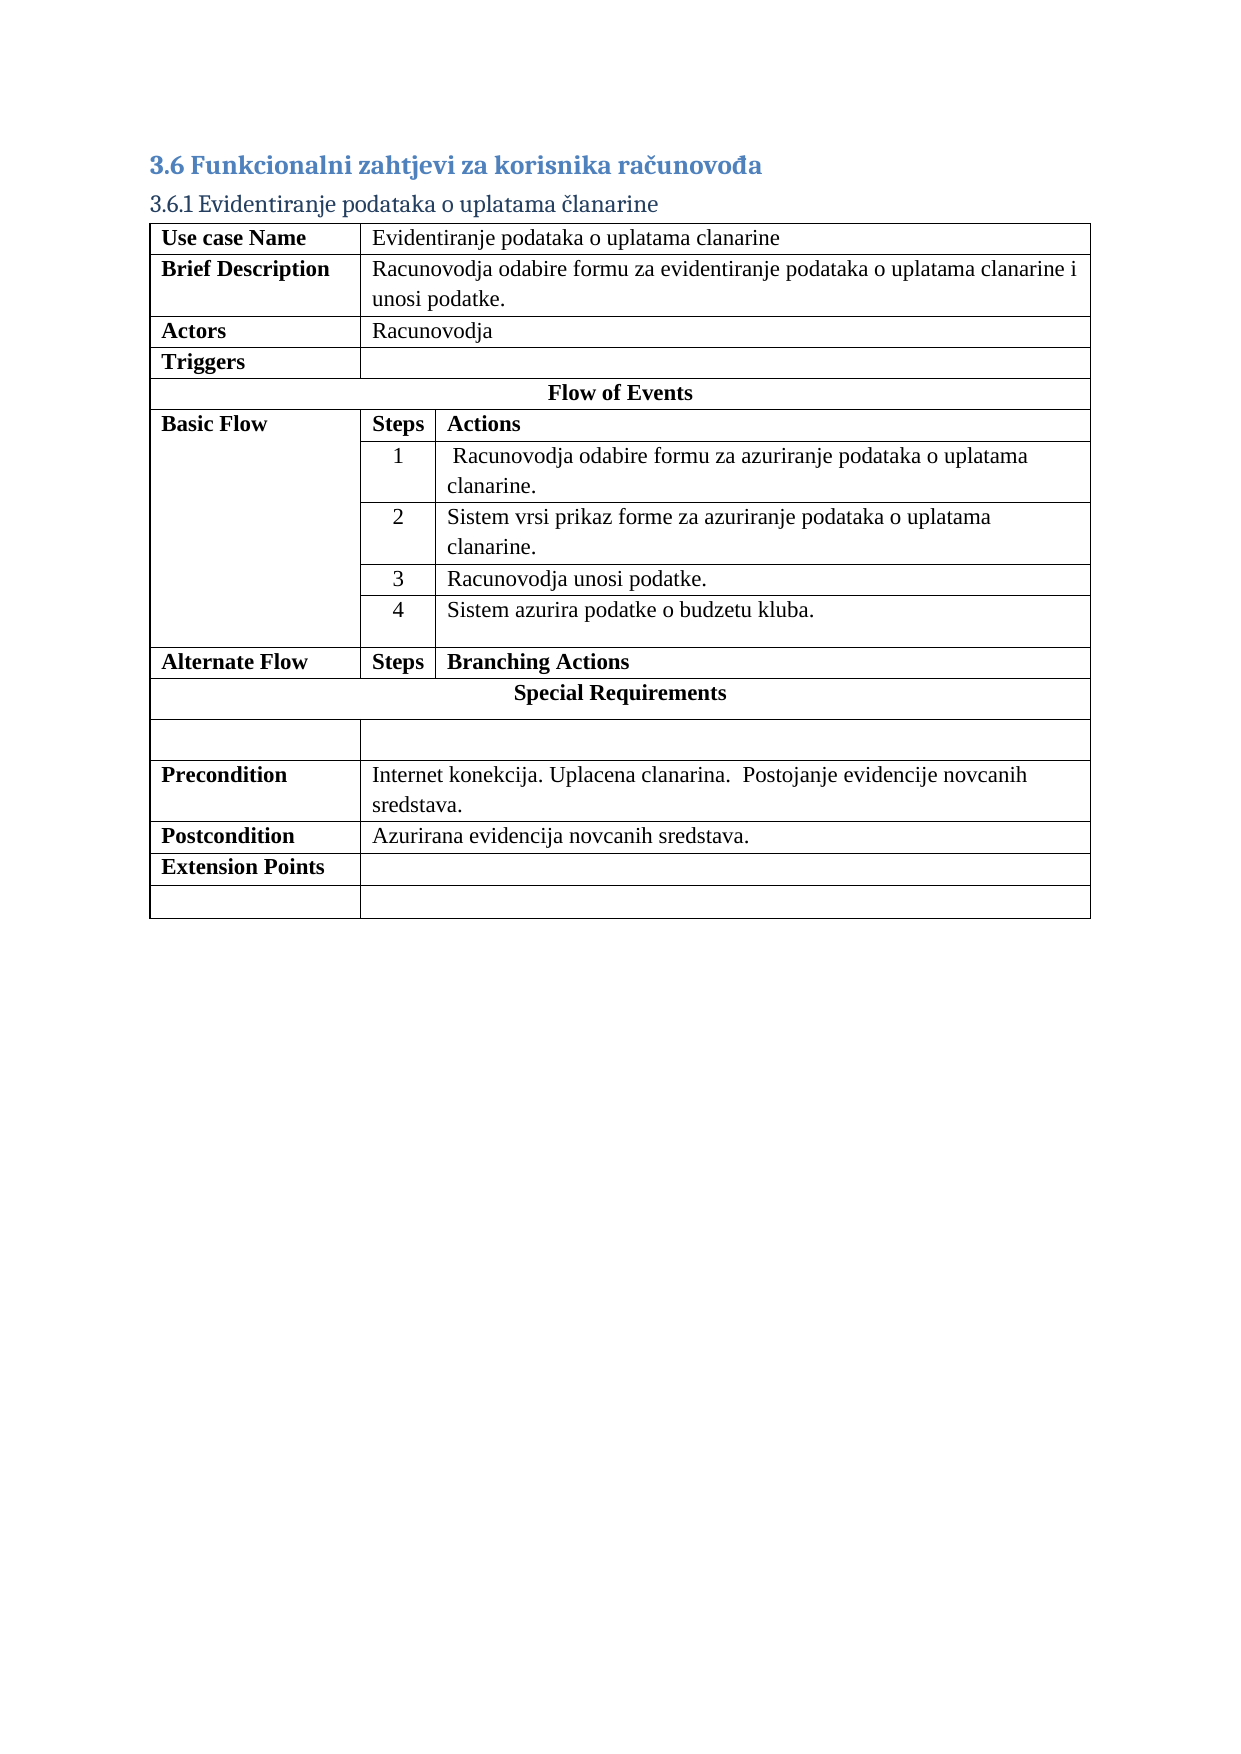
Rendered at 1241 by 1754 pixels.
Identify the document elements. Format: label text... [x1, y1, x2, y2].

table_cell Internet konekcija. Uplacena clanarina. Postojanje evidencije novcanih sredstava. [361, 761, 1090, 821]
table_cell Racunovodja odabire formu za azuriranje podataka o uplatama clanarine. [436, 442, 1090, 502]
table_cell [151, 720, 360, 760]
table_cell Steps [361, 648, 435, 678]
table_header Use case Name [151, 224, 360, 254]
table_cell Extension Points [151, 854, 360, 885]
subtitle 3.6 Funkcionalni zahtjevi za korisnika računovođa [150, 150, 1090, 181]
table_cell 4 [361, 596, 435, 647]
table_cell Azurirana evidencija novcanih sredstava. [361, 822, 1090, 852]
table_cell Branching Actions [436, 648, 1090, 678]
subtitle 3.6.1 Evidentiranje podataka o uplatama članarine [150, 190, 1090, 219]
table_cell Racunovodja odabire formu za evidentiranje podataka o uplatama clanarine i unosi podatke. [361, 255, 1090, 316]
table_cell Actors [151, 317, 360, 347]
table_cell Flow of Events [151, 379, 1090, 409]
table_cell Racunovodja [361, 317, 1090, 347]
table_cell Special Requirements [151, 679, 1090, 719]
table_cell Alternate Flow [151, 648, 360, 678]
table_cell [361, 720, 1090, 760]
table_cell [151, 886, 360, 917]
table_cell [361, 886, 1090, 917]
table_cell Steps [361, 410, 435, 441]
table_cell Basic Flow [151, 410, 360, 647]
table_cell [361, 348, 1090, 378]
table_cell Precondition [151, 761, 360, 821]
table_cell Actions [436, 410, 1090, 441]
table_cell Postcondition [151, 822, 360, 852]
table_cell Sistem vrsi prikaz forme za azuriranje podataka o uplatama clanarine. [436, 503, 1090, 563]
table_cell 2 [361, 503, 435, 563]
table_cell 3 [361, 565, 435, 595]
table_cell Racunovodja unosi podatke. [436, 565, 1090, 595]
table_cell Triggers [151, 348, 360, 378]
table_cell [361, 854, 1090, 885]
table_cell 1 [361, 442, 435, 502]
table_header Evidentiranje podataka o uplatama clanarine [361, 224, 1090, 254]
table_cell Sistem azurira podatke o budzetu kluba. [436, 596, 1090, 647]
table_cell Brief Description [151, 255, 360, 316]
